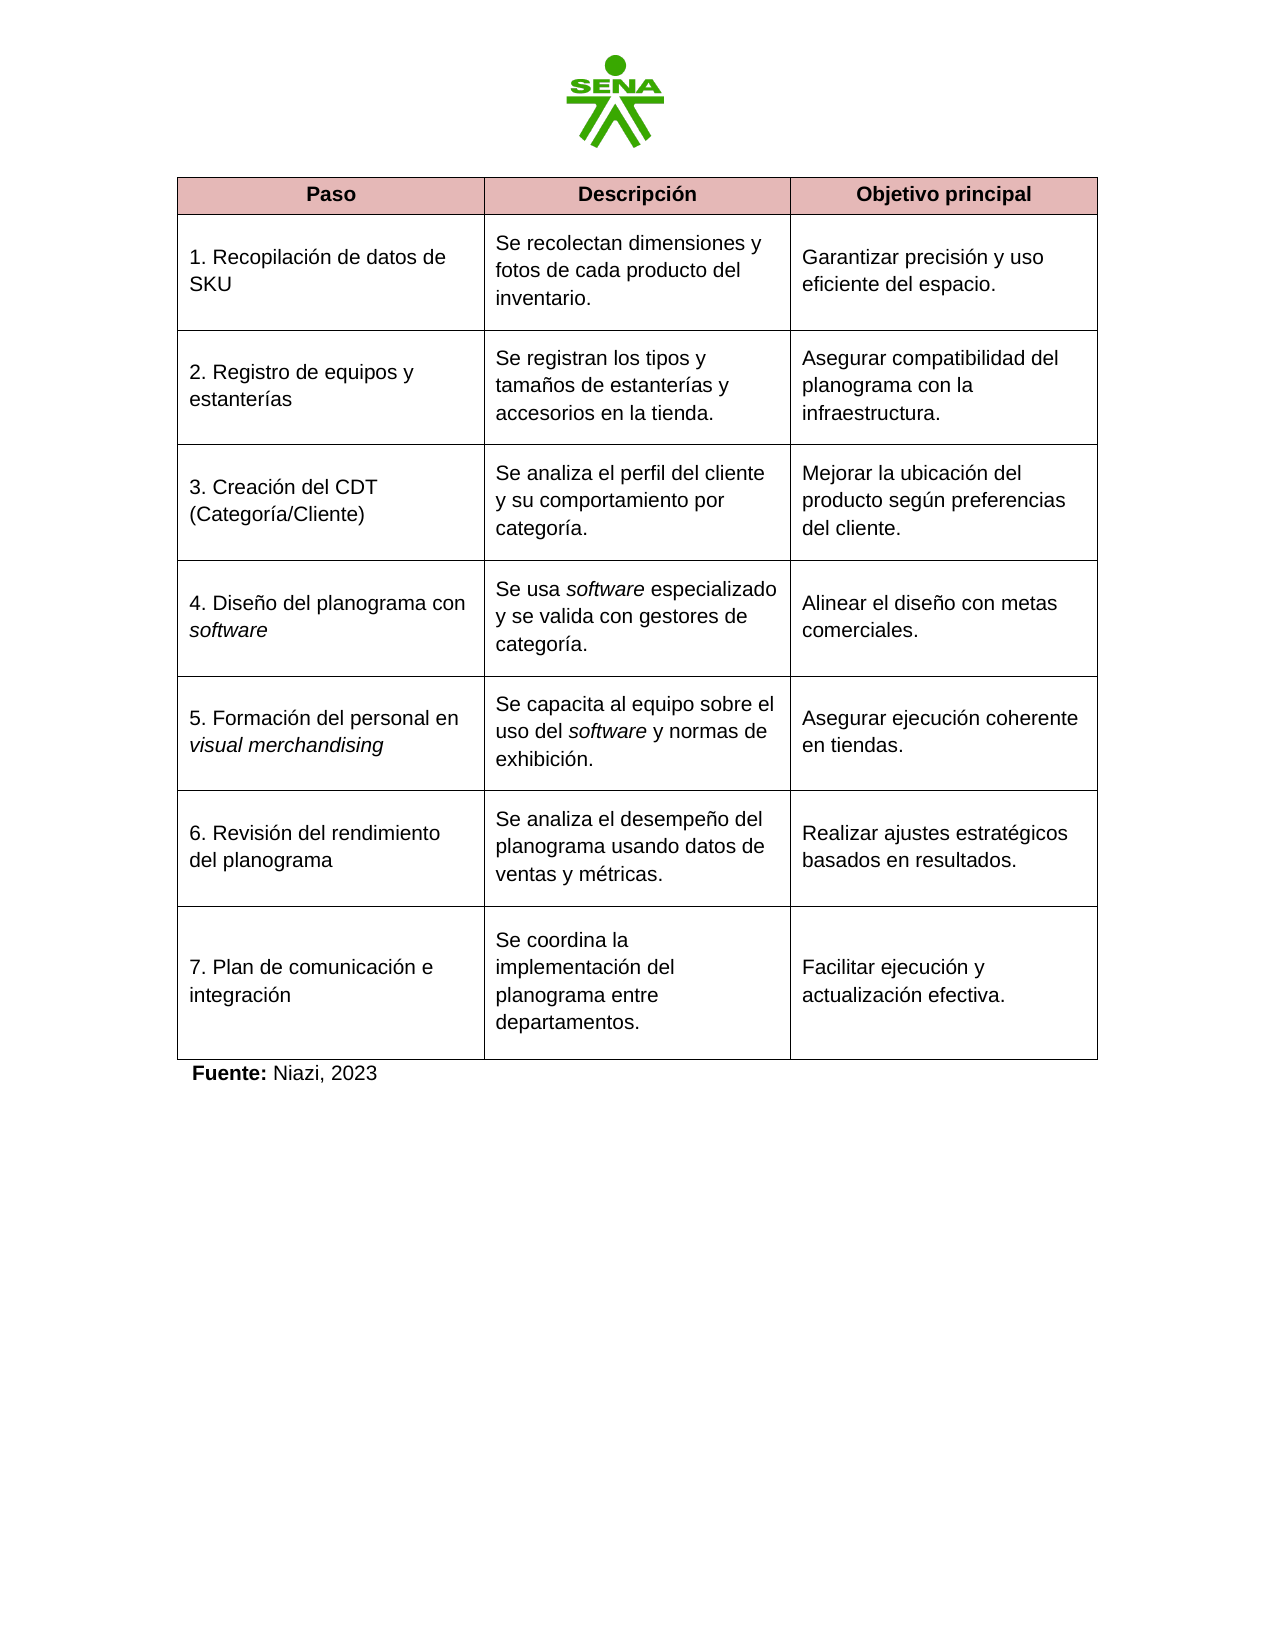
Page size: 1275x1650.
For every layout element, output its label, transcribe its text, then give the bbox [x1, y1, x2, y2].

table_cell Facilitar ejecución y actualización efectiva. [791, 907, 1097, 1059]
table_cell Se analiza el perfil del cliente y su comportamiento por categoría. [485, 445, 790, 560]
table_cell Asegurar ejecución coherente en tiendas. [791, 677, 1097, 790]
table_cell Garantizar precisión y uso eficiente del espacio. [791, 215, 1097, 330]
table_cell 6. Revisión del rendimiento del planograma [178, 791, 484, 906]
table_cell 5. Formación del personal en visual merchandising [178, 677, 484, 790]
table_cell 3. Creación del CDT (Categoría/Cliente) [178, 445, 484, 560]
table_cell 4. Diseño del planograma con software [178, 561, 484, 676]
table_header Descripción [485, 178, 790, 214]
table_cell Alinear el diseño con metas comerciales. [791, 561, 1097, 676]
table_cell Se analiza el desempeño del planograma usando datos de ventas y métricas. [485, 791, 790, 906]
table_cell 1. Recopilación de datos de SKU [178, 215, 484, 330]
table_cell Se registran los tipos y tamaños de estanterías y accesorios en la tienda. [485, 331, 790, 444]
table_cell Mejorar la ubicación del producto según preferencias del cliente. [791, 445, 1097, 560]
text Fuente: Niazi, 2023 [118, 1060, 1157, 1084]
table_cell 2. Registro de equipos y estanterías [178, 331, 484, 444]
table_cell Se recolectan dimensiones y fotos de cada producto del inventario. [485, 215, 790, 330]
table_cell Realizar ajustes estratégicos basados en resultados. [791, 791, 1097, 906]
table_header Objetivo principal [791, 178, 1097, 214]
table_cell Asegurar compatibilidad del planograma con la infraestructura. [791, 331, 1097, 444]
table_cell Se usa software especializado y se valida con gestores de categoría. [485, 561, 790, 676]
table_cell Se coordina la implementación del planograma entre departamentos. [485, 907, 790, 1059]
table_cell Se capacita al equipo sobre el uso del software y normas de exhibición. [485, 677, 790, 790]
picture [566, 55, 664, 148]
table_cell 7. Plan de comunicación e integración [178, 907, 484, 1059]
table_header Paso [178, 178, 484, 214]
